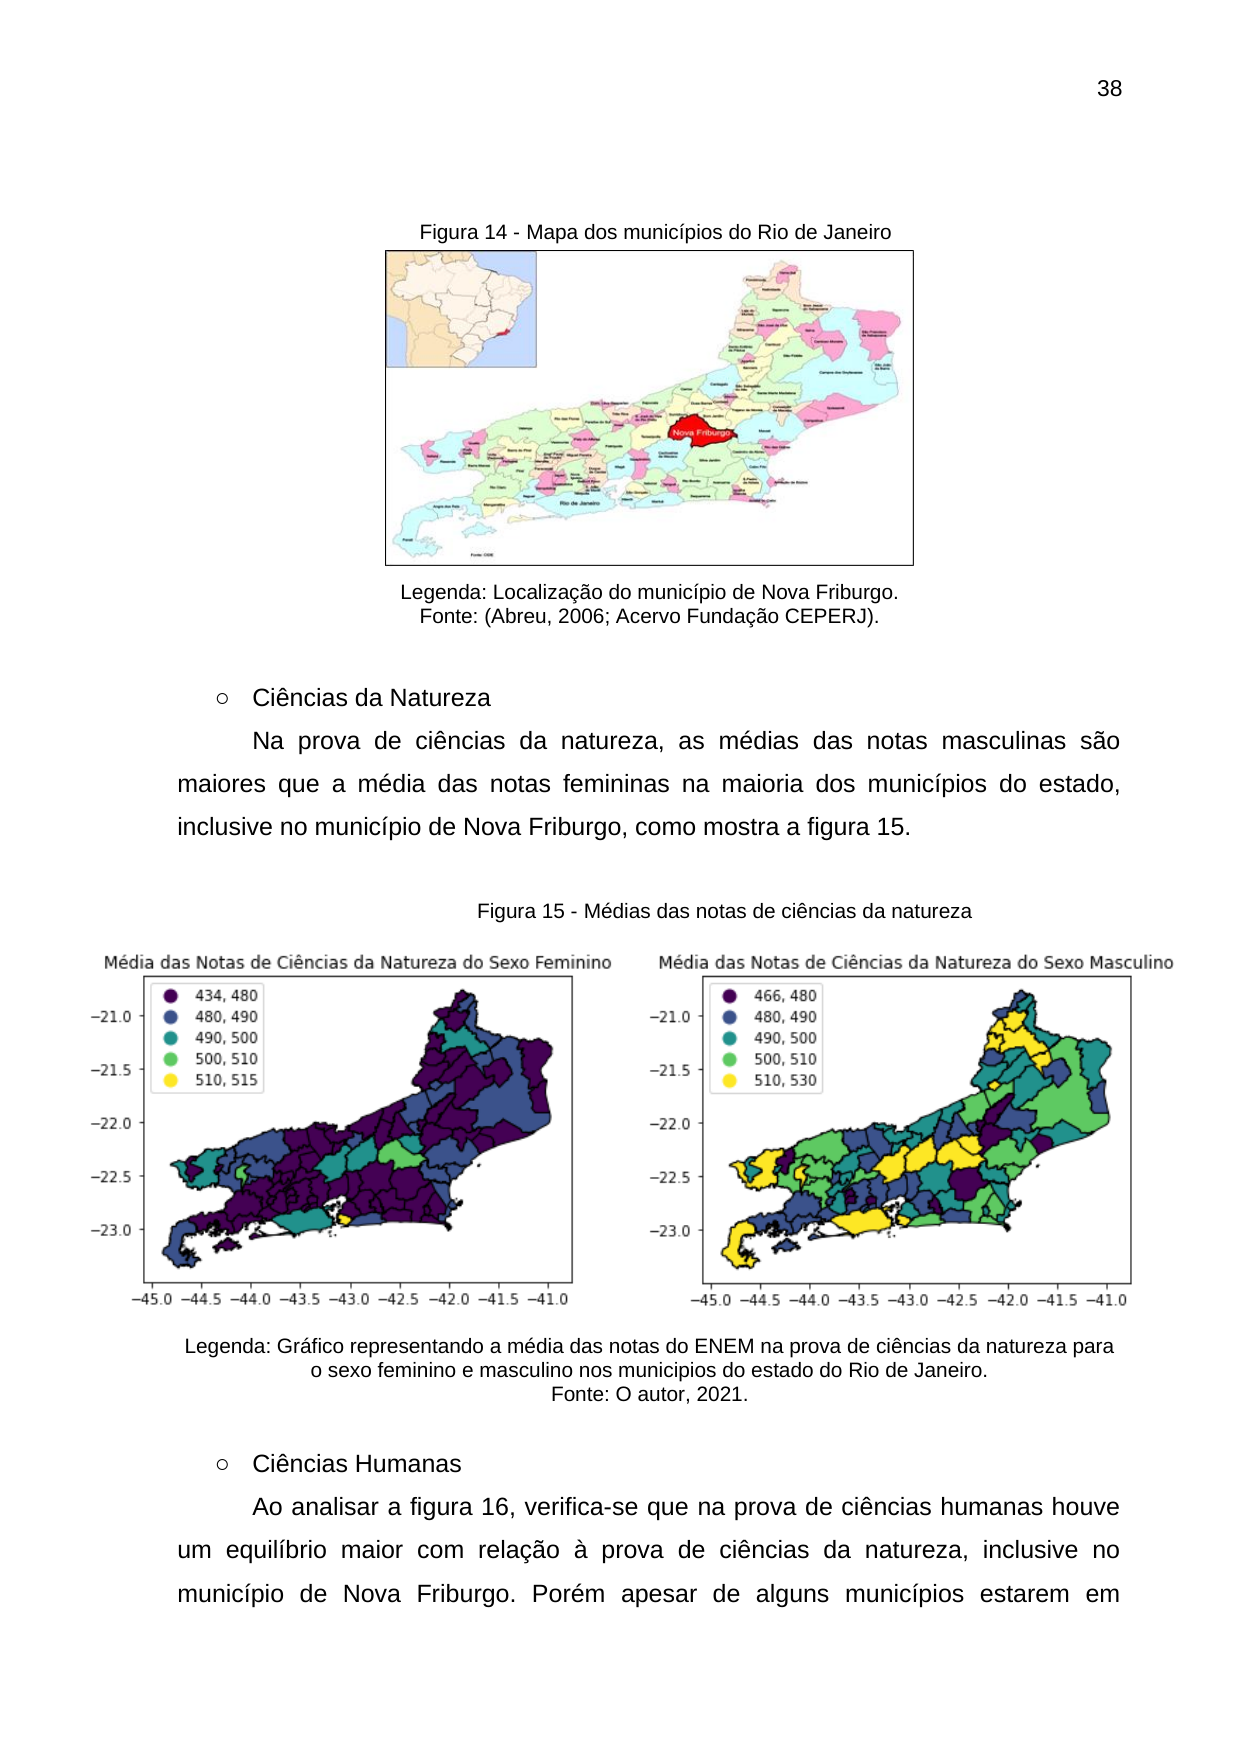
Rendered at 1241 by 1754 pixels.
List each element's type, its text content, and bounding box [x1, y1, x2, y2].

subtitle Figura 14 - Mapa dos municípios do Rio de Janeiro [327, 220, 1122, 244]
list Ciências da Natureza [214, 683, 1122, 712]
text Legenda: Localização do município de Nova Friburgo. [177, 580, 1122, 604]
subtitle Figura 15 - Médias das notas de ciências da natureza [252, 898, 1122, 922]
text Fonte: (Abreu, 2006; Acervo Fundação CEPERJ). [177, 604, 1122, 628]
text Legenda: Gráfico representando a média das notas do ENEM na prova de ciências da natureza para o sexo feminino e masculino nos municipios do estado do Rio de Janeiro. [177, 1334, 1122, 1382]
text Na prova de ciências da natureza, as médias das notas masculinas são maiores que a média das notas femininas na maioria dos municípios do estado, inclusive no município de Nova Friburgo, como mostra a figura 15. [177, 726, 1122, 841]
picture [80, 945, 621, 1316]
picture [639, 945, 1184, 1317]
list Ciências Humanas [214, 1449, 1122, 1478]
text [177, 1492, 1122, 1607]
text Fonte: O autor, 2021. [177, 1382, 1122, 1406]
picture [385, 250, 914, 567]
